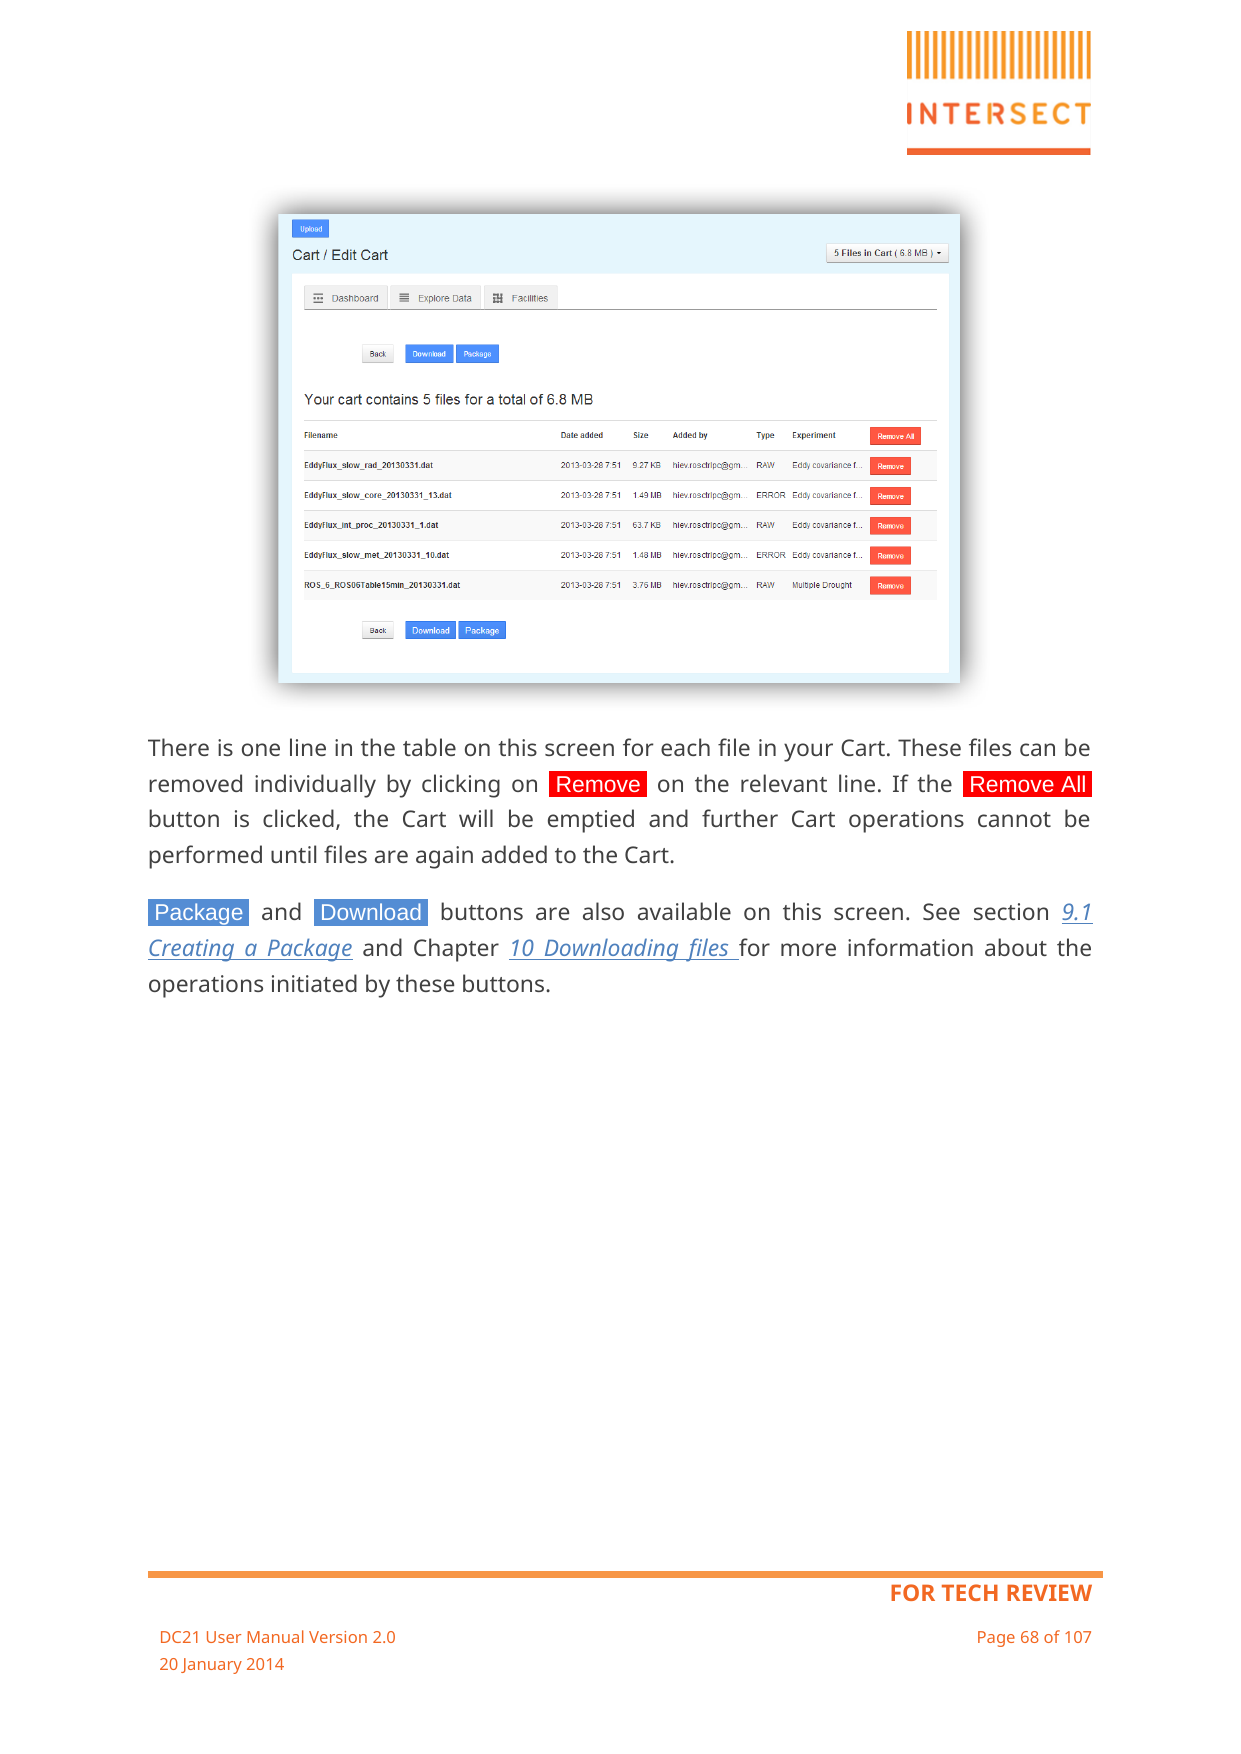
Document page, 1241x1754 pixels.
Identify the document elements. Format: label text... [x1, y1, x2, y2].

picture [905, 29, 1093, 157]
picture [278, 214, 960, 683]
text There is one line in the table on this screen for each file in your Cart. These files can be removed individually by clicking on Remove on the relevant line. If the Remove All button is clicked, the Cart will be emptied and further Cart operations cannot be performed until files are again added to the Cart. [148, 732, 1092, 871]
